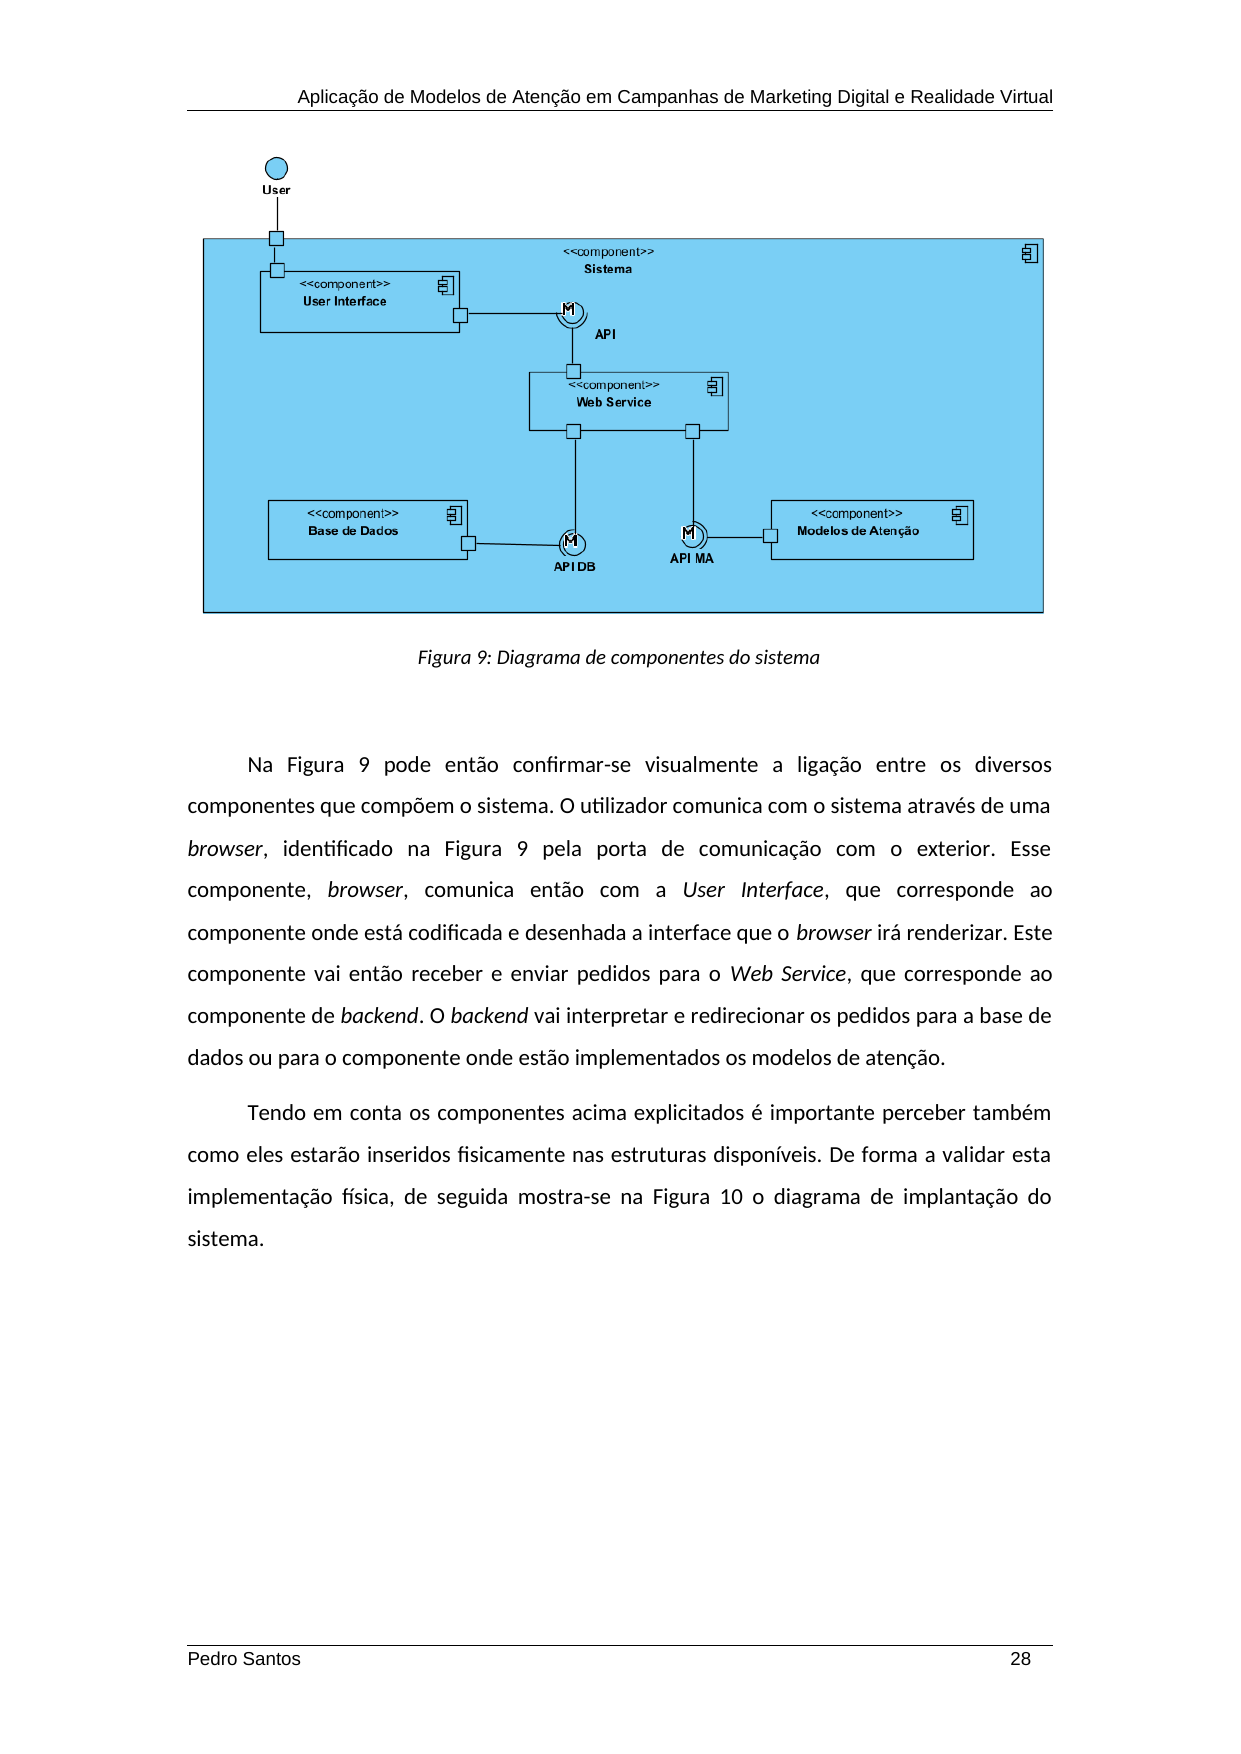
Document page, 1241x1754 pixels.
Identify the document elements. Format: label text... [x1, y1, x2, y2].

text Figura 9: Diagrama de componentes do sistema [187, 644, 1053, 670]
picture [187, 150, 1053, 619]
text Na Figura 9 pode então confirmar-se visualmente a ligação entre os diversos componentes que compõem o sistema. O utilizador comunica com o sistema através de uma browser, identificado na Figura 9 pela porta de comunicação com o exterior. Esse componente, browser, comunica então com a User Interface, que corresponde ao componente onde está codificada e desenhada a interface que o browser irá renderizar. Este componente vai então receber e enviar pedidos para o Web Service, que corresponde ao componente de backend. O backend vai interpretar e redirecionar os pedidos para a base de dados ou para o componente onde estão implementados os modelos de atenção. [187, 750, 1053, 1072]
text Tendo em conta os componentes acima explicitados é importante perceber também como eles estarão inseridos fisicamente nas estruturas disponíveis. De forma a validar esta implementação física, de seguida mostra-se na Figura 10 o diagrama de implantação do sistema. [187, 1098, 1053, 1252]
